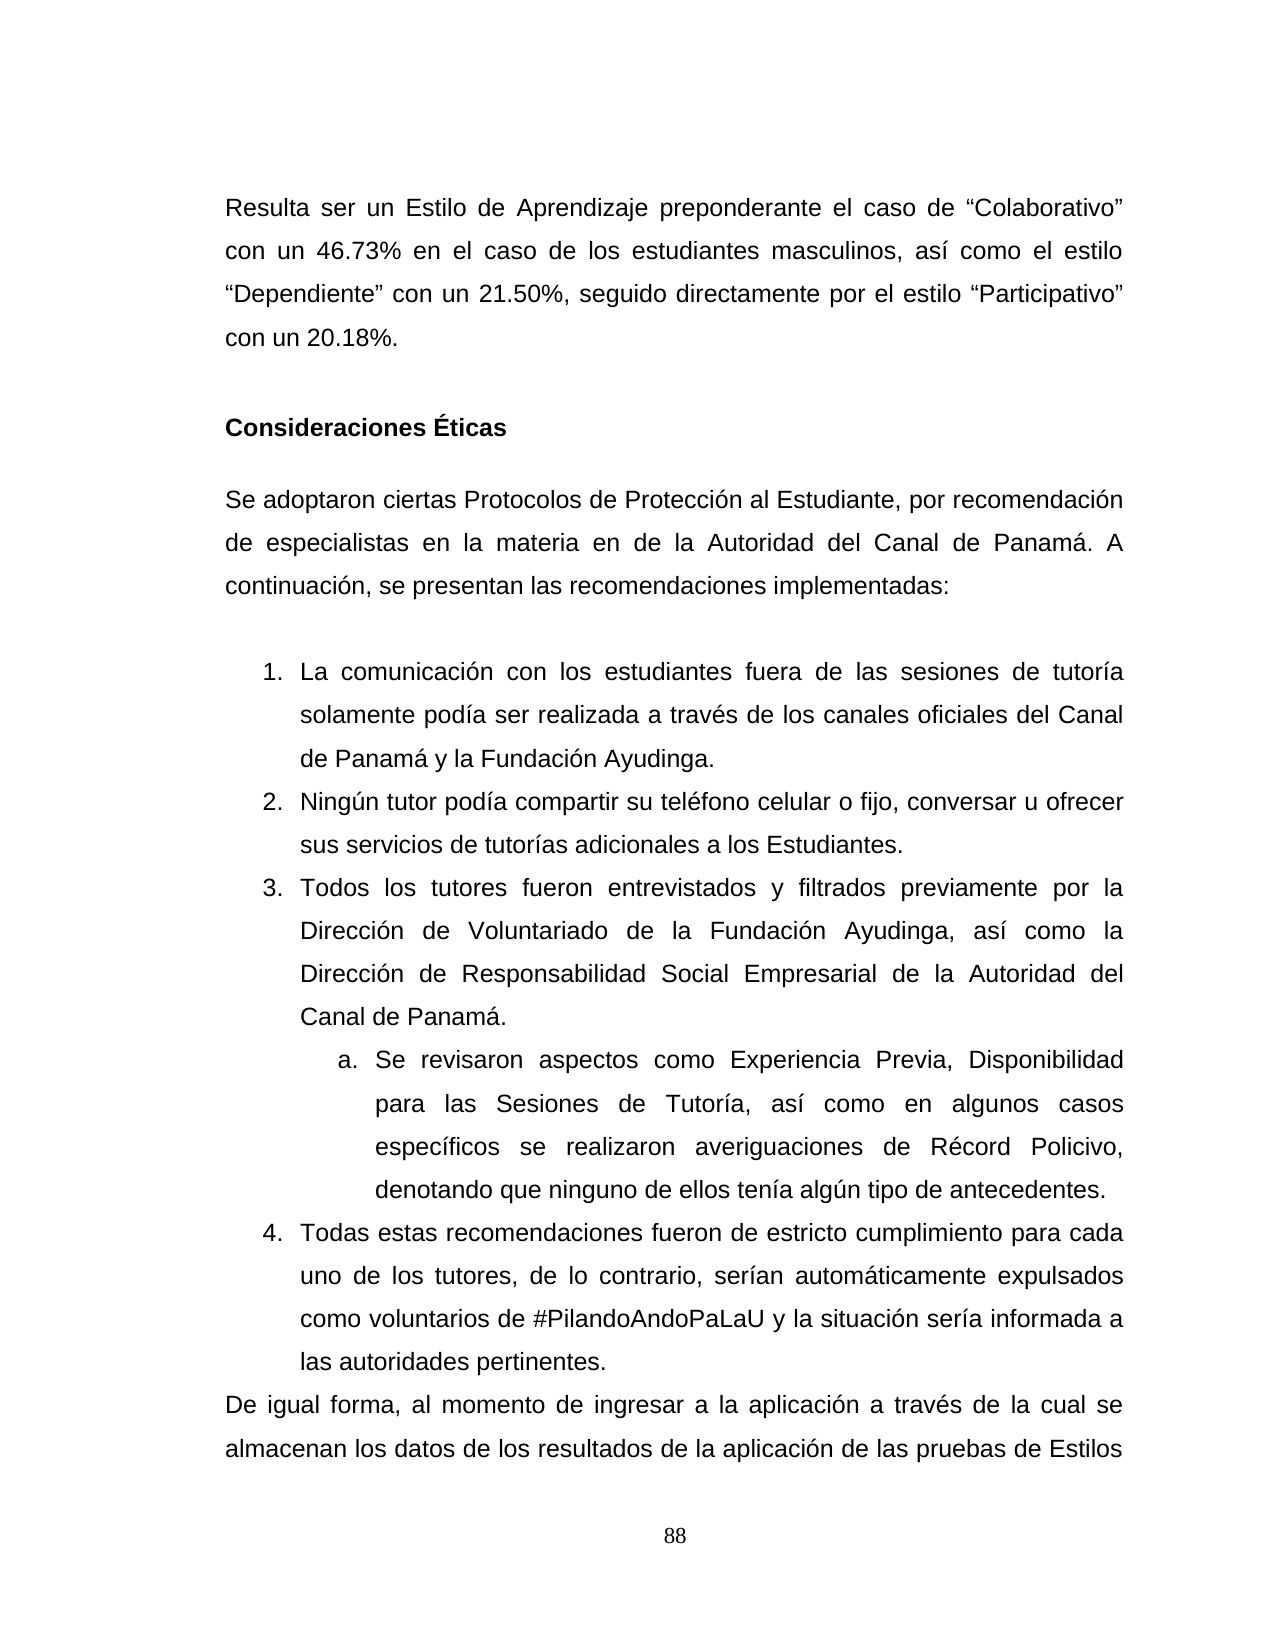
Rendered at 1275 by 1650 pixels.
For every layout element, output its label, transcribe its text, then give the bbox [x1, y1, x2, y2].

list Se revisaron aspectos como Experiencia Previa, Disponibilidad para las Sesiones de Tutoría, así como en algunos casos específicos se realizaron averiguaciones de Récord Policivo, denotando que ninguno de ellos tenía algún tipo de antecedentes. [337, 1045, 1125, 1203]
list Ningún tutor podía compartir su teléfono celular o fijo, conversar u ofrecer sus servicios de tutorías adicionales a los Estudiantes. [262, 787, 1125, 858]
list Todas estas recomendaciones fueron de estricto cumplimiento para cada uno de los tutores, de lo contrario, serían automáticamente expulsados como voluntarios de #PilandoAndoPaLaU y la situación sería informada a las autoridades pertinentes. [262, 1218, 1125, 1376]
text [225, 1390, 1125, 1462]
text Se adoptaron ciertas Protocolos de Protección al Estudiante, por recomendación de especialistas en la materia en de la Autoridad del Canal de Panamá. A continuación, se presentan las recomendaciones implementadas: [225, 485, 1125, 600]
list La comunicación con los estudiantes fuera de las sesiones de tutoría solamente podía ser realizada a través de los canales oficiales del Canal de Panamá y la Fundación Ayudinga. [262, 657, 1125, 772]
subtitle Consideraciones Éticas [225, 413, 1125, 442]
list Todos los tutores fueron entrevistados y filtrados previamente por la Dirección de Voluntariado de la Fundación Ayudinga, así como la Dirección de Responsabilidad Social Empresarial de la Autoridad del Canal de Panamá. [262, 873, 1125, 1031]
text Resulta ser un Estilo de Aprendizaje preponderante el caso de “Colaborativo” con un 46.73% en el caso de los estudiantes masculinos, así como el estilo “Dependiente” con un 21.50%, seguido directamente por el estilo “Participativo” con un 20.18%. [225, 193, 1125, 351]
